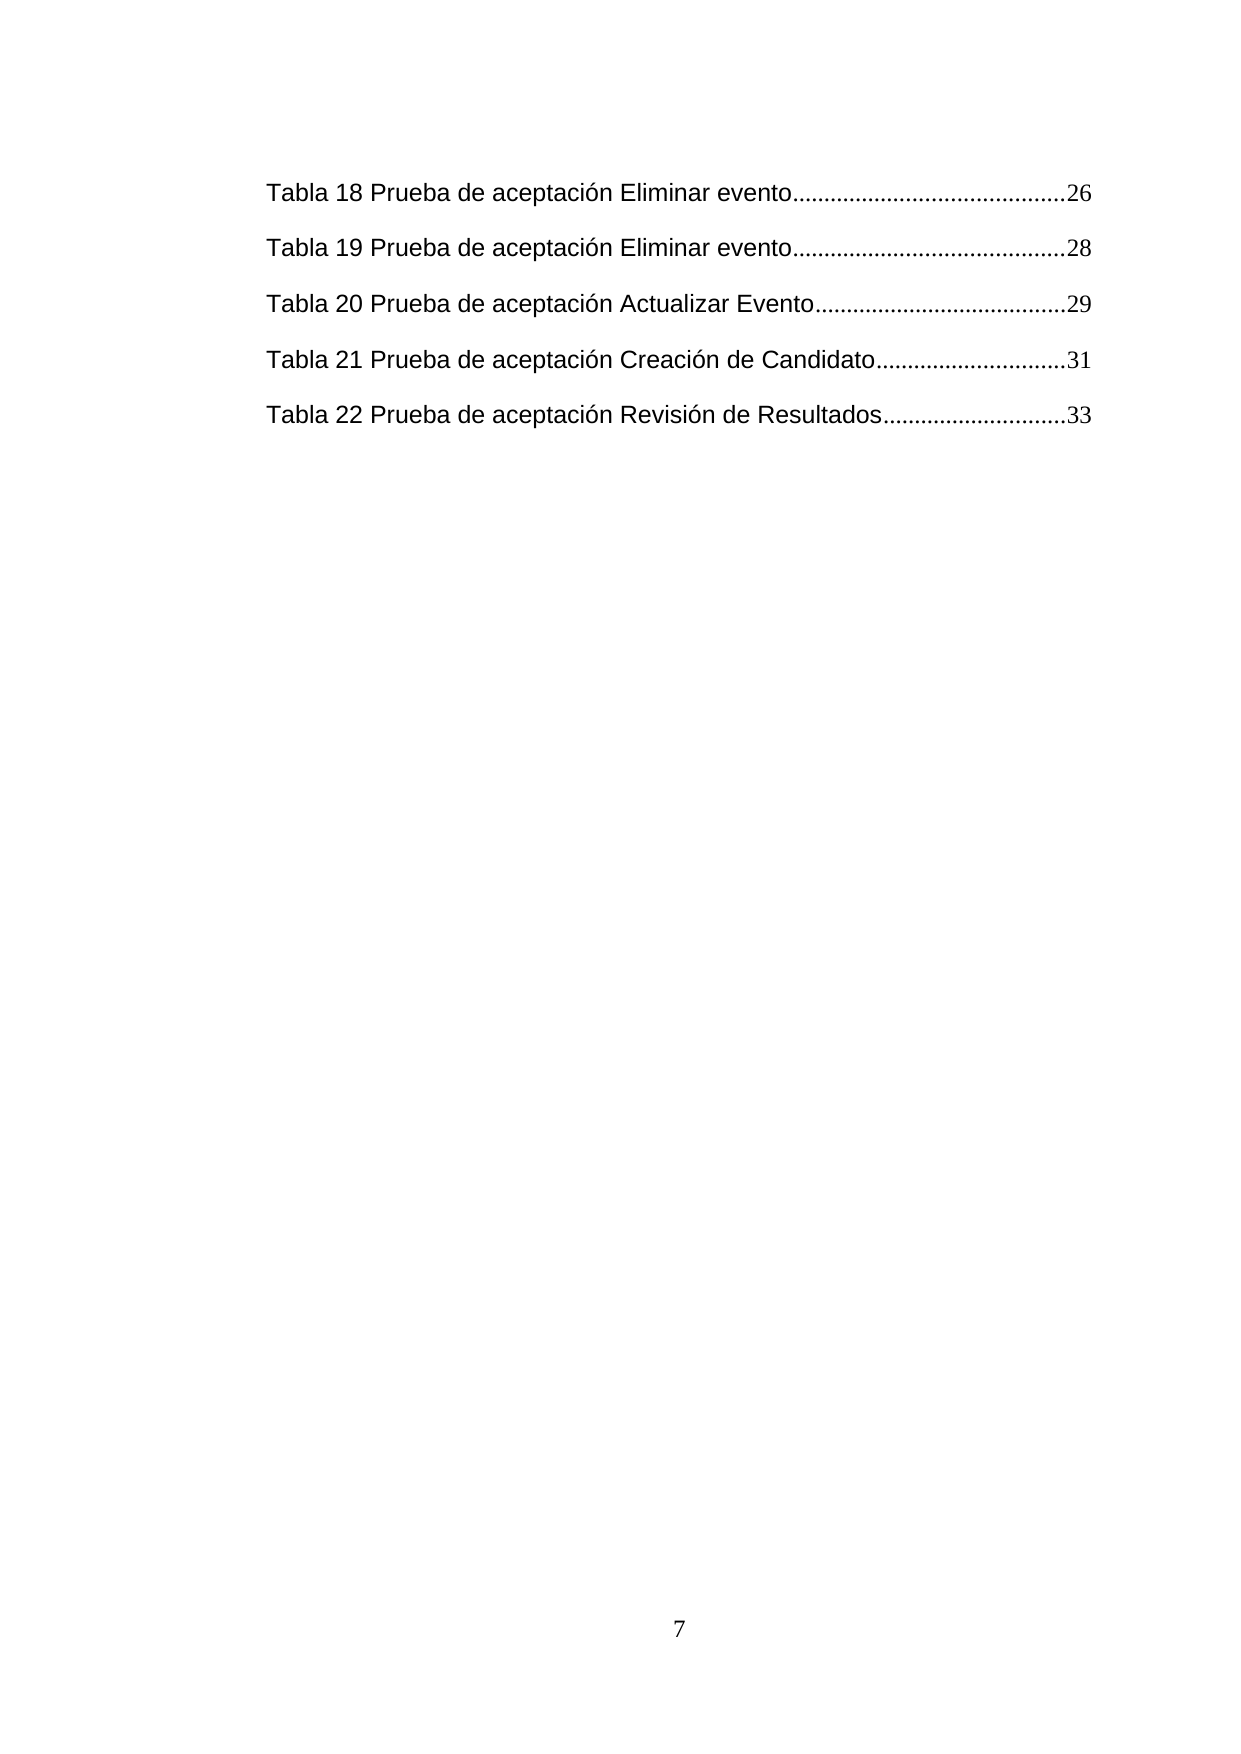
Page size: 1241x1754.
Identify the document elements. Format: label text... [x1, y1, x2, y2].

text Tabla 21 Prueba de aceptación Creación de Candidato 31 [207, 345, 1092, 374]
text Tabla 19 Prueba de aceptación Eliminar evento 28 [207, 233, 1092, 262]
text Tabla 22 Prueba de aceptación Revisión de Resultados 33 [207, 401, 1092, 429]
text Tabla 18 Prueba de aceptación Eliminar evento 26 [207, 178, 1092, 206]
text Tabla 20 Prueba de aceptación Actualizar Evento 29 [207, 289, 1092, 318]
